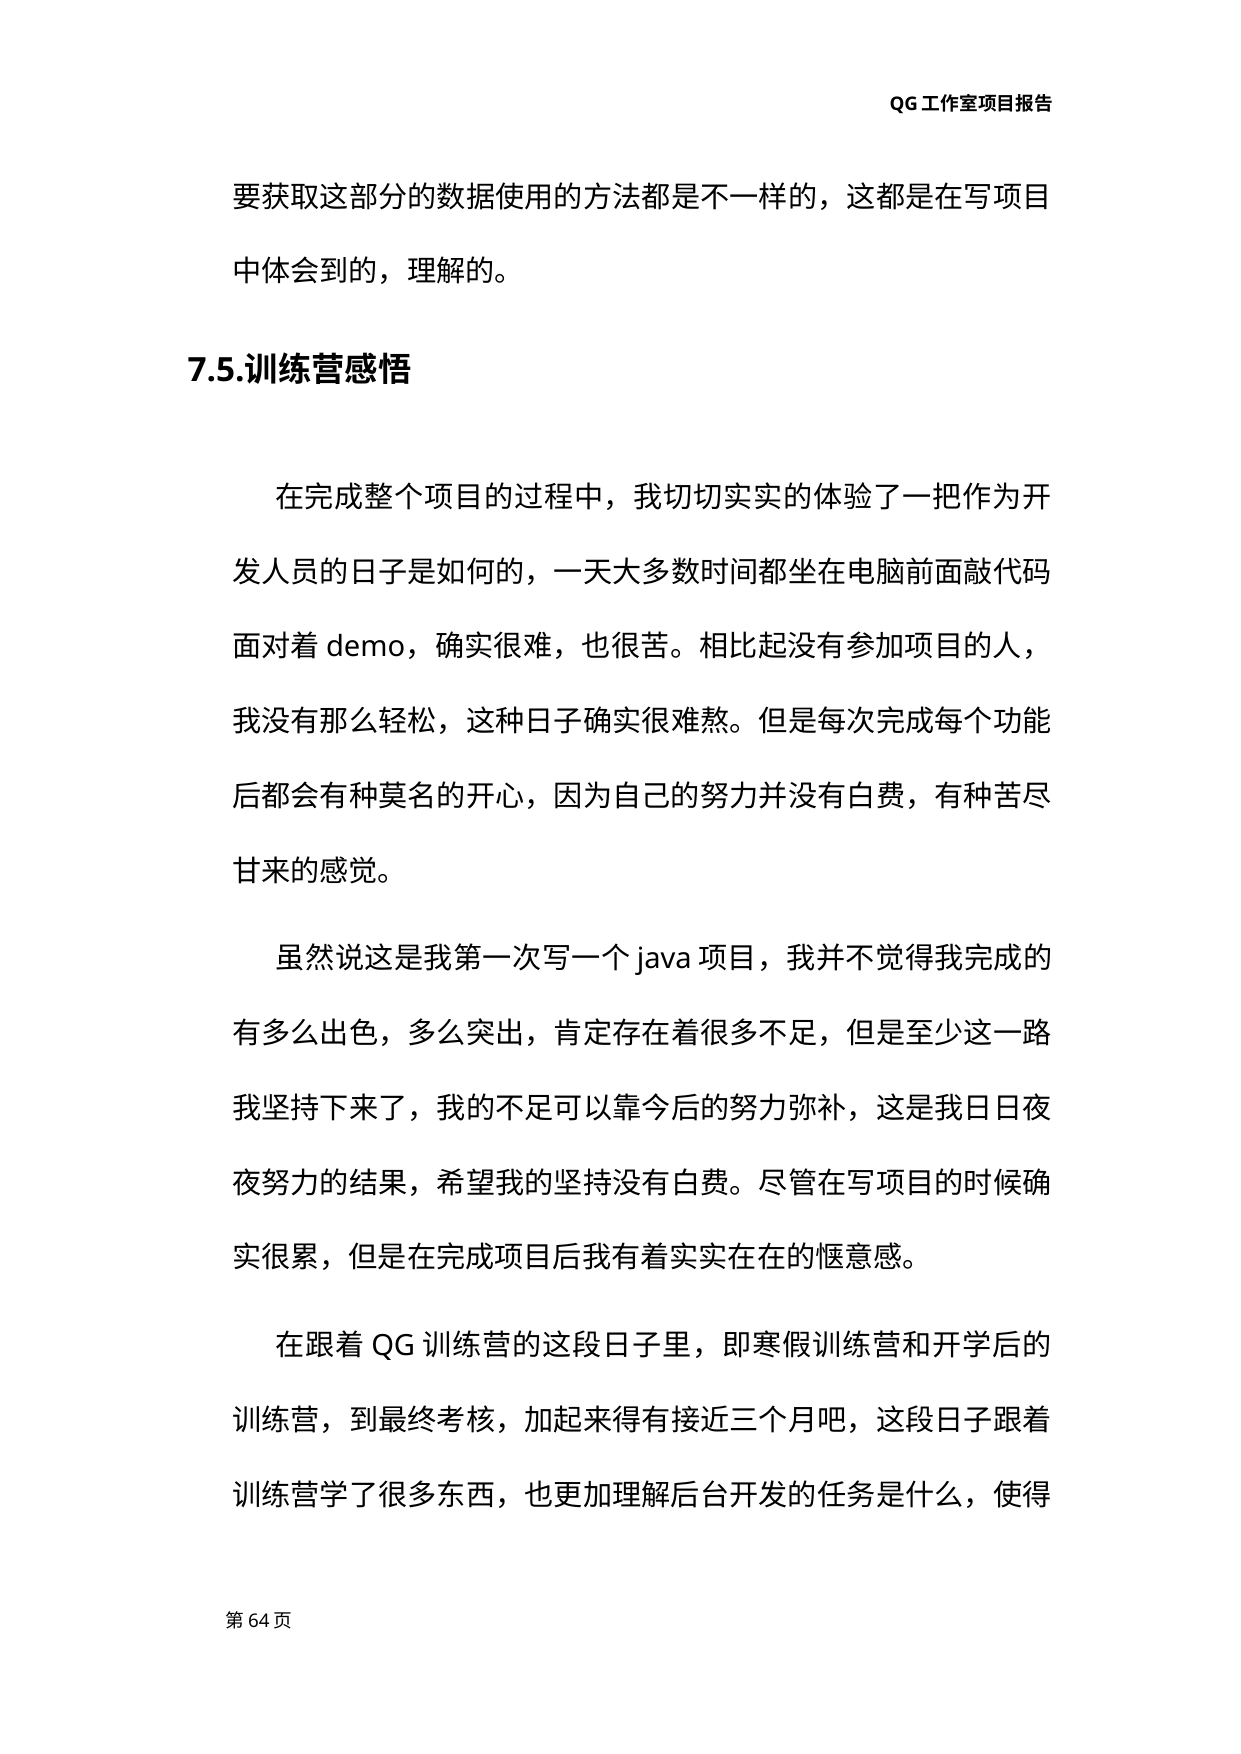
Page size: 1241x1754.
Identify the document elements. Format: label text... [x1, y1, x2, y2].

text 在完成整个项目的过程中，我切切实实的体验了一把作为开发人员的日子是如何的，一天大多数时间都坐在电脑前面敲代码，面对着demo，确实很难，也很苦。相比起没有参加项目的人，我没有那么轻松，这种日子确实很难熬。但是每次完成每个功能后都会有种莫名的开心，因为自己的努力并没有白费，有种苦尽甘来的感觉。 [232, 462, 1053, 901]
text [232, 1310, 1053, 1525]
text 虽然说这是我第一次写一个java项目，我并不觉得我完成的有多么出色，多么突出，肯定存在着很多不足，但是至少这一路我坚持下来了，我的不足可以靠今后的努力弥补，这是我日日夜夜努力的结果，希望我的坚持没有白费。尽管在写项目的时候确实很累，但是在完成项目后我有着实实在在的惬意感。 [232, 924, 1053, 1287]
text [232, 162, 1053, 302]
subtitle 训练营感悟 [187, 335, 1053, 400]
